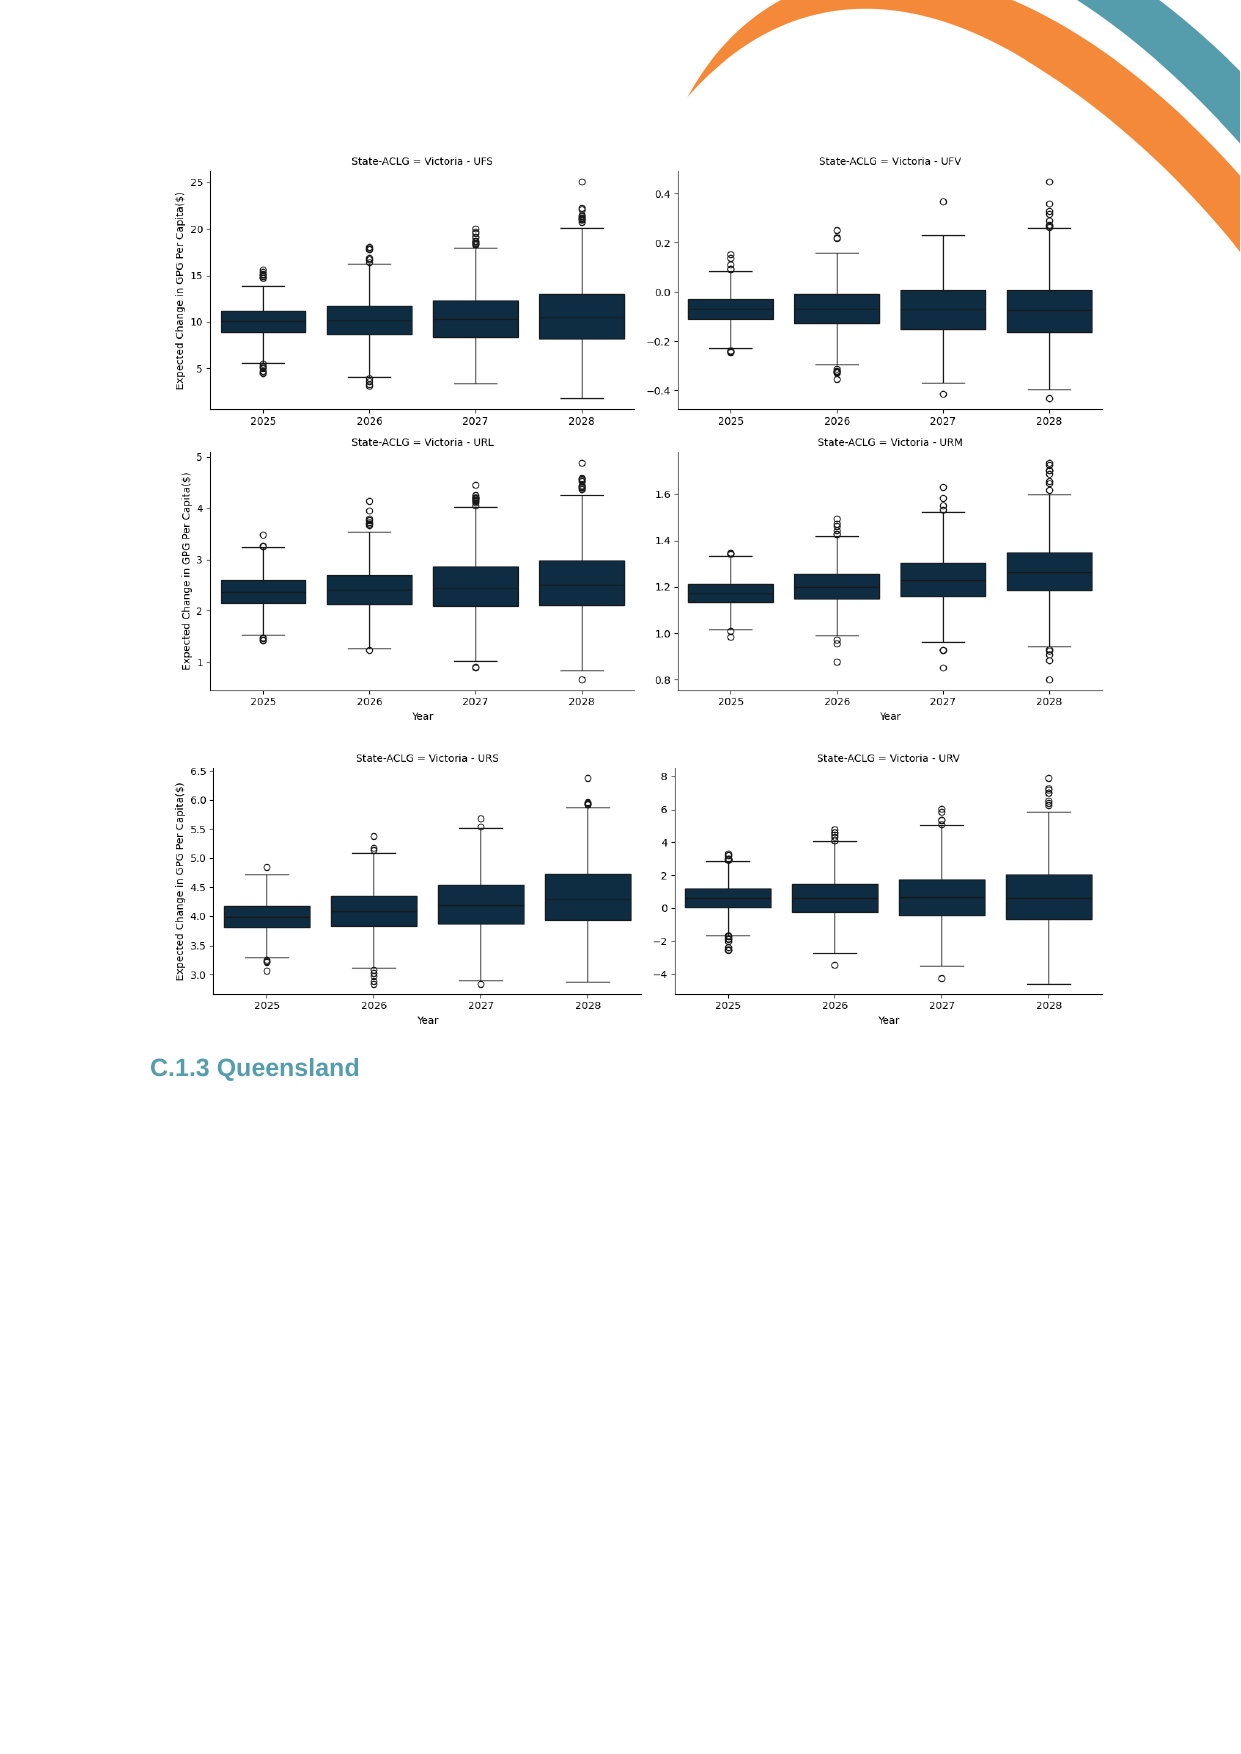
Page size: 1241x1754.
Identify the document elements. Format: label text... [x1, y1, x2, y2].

subtitle C.1.3 Queensland [150, 1053, 1090, 1082]
picture [168, 746, 1109, 1033]
picture [19, 0, 1241, 729]
